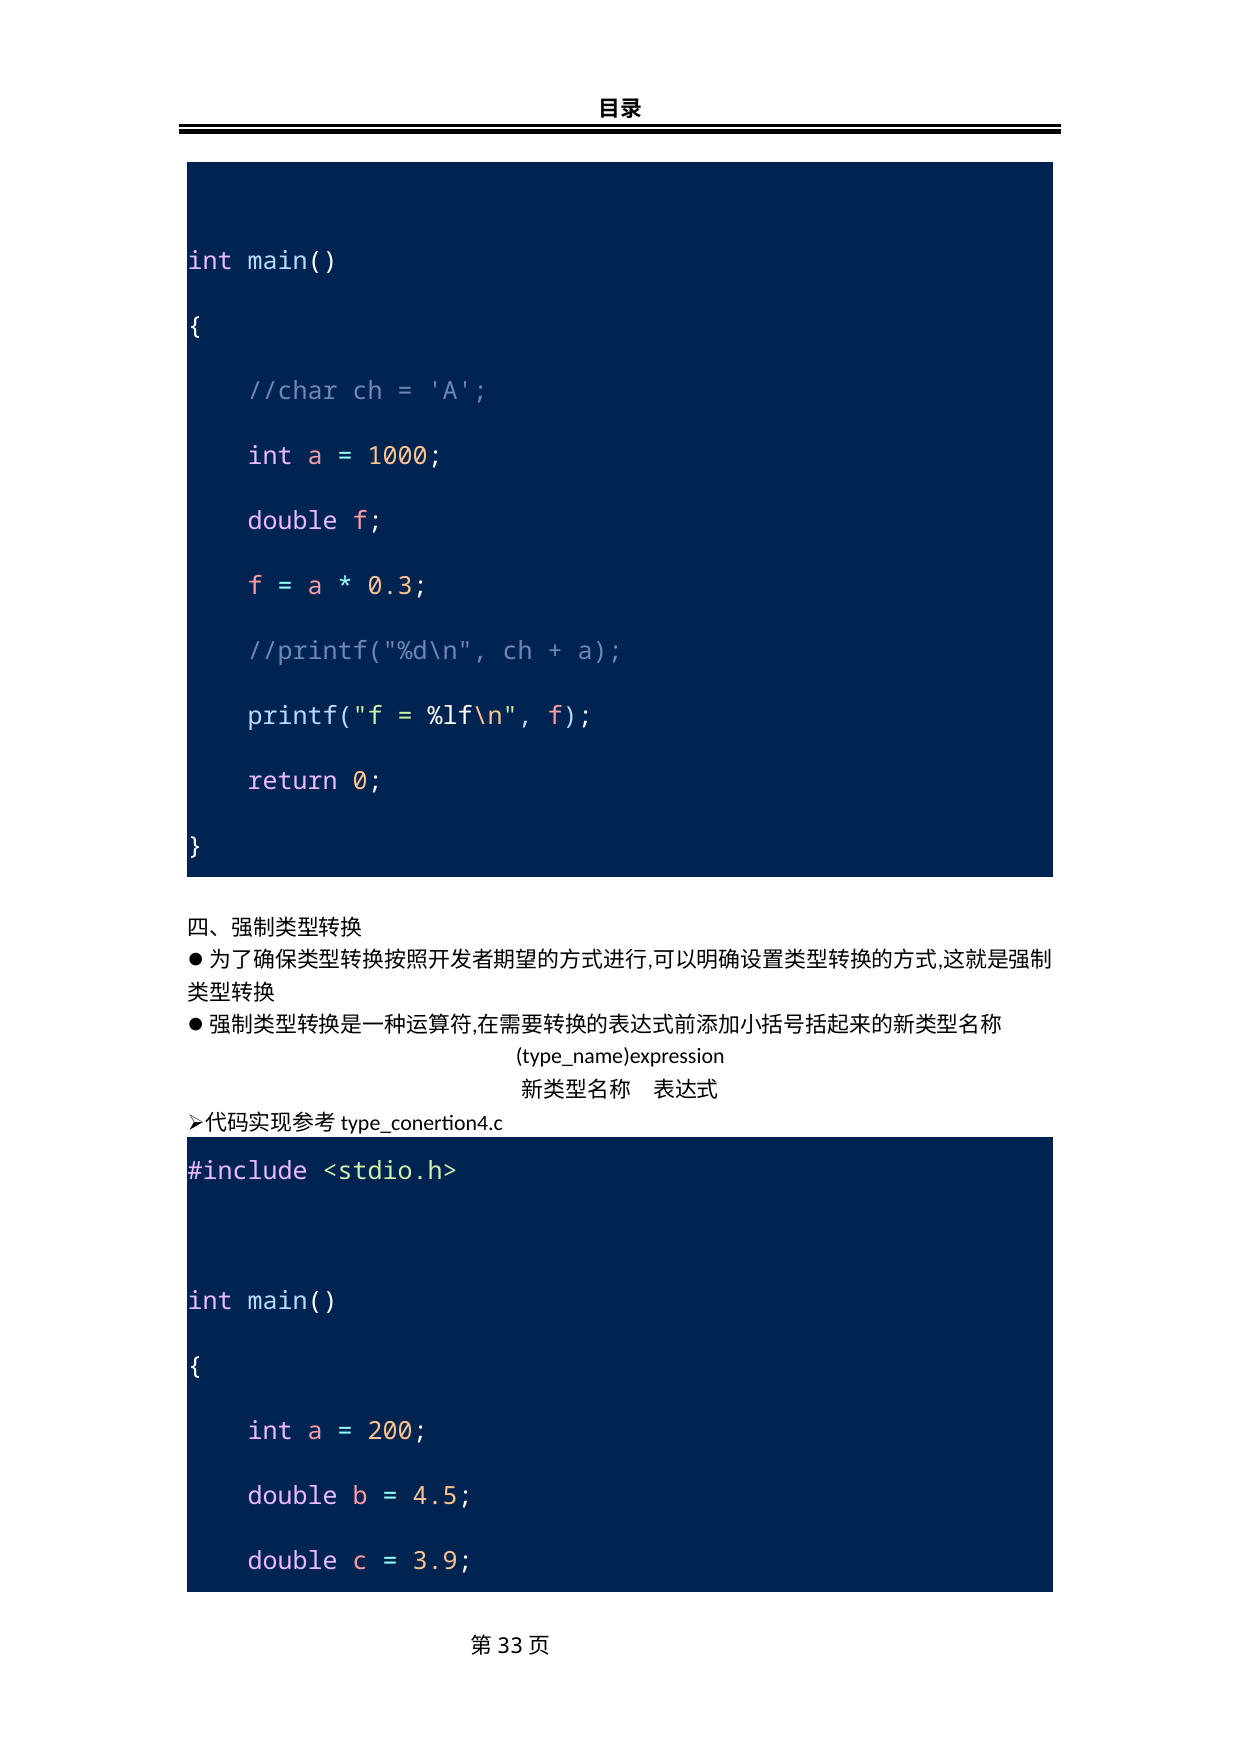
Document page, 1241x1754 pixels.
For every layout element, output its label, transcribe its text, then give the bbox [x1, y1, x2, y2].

text int a = 200; [187, 1397, 1053, 1462]
text //printf("%d\n", ch + a); [187, 617, 1053, 682]
text int main() [187, 227, 1053, 292]
text #include <stdio.h> [187, 1137, 1053, 1202]
list 代码实现参考type_conertion4.c [187, 1104, 1053, 1137]
text double c = 3.9; [187, 1527, 1053, 1592]
text f = a * 0.3; [187, 552, 1053, 617]
text int a = 1000; [187, 422, 1053, 487]
text } [187, 812, 1053, 877]
text return 0; [187, 747, 1053, 812]
text //char ch = 'A'; [187, 357, 1053, 422]
text int main() [187, 1267, 1053, 1332]
list 新类型名称 表达式 [187, 1072, 1053, 1104]
text double f; [187, 487, 1053, 552]
list 强制类型转换 [187, 909, 1053, 942]
text { [187, 1332, 1053, 1397]
text printf("f = %lf\n", f); [187, 682, 1053, 747]
list 强制类型转换是一种运算符,在需要转换的表达式前添加小括号括起来的新类型名称 [187, 1007, 1053, 1039]
list 为了确保类型转换按照开发者期望的方式进行,可以明确设置类型转换的方式,这就是强制类型转换 [187, 942, 1053, 1007]
text double b = 4.5; [187, 1462, 1053, 1527]
text { [187, 292, 1053, 357]
list (type_name)expression [187, 1039, 1053, 1072]
